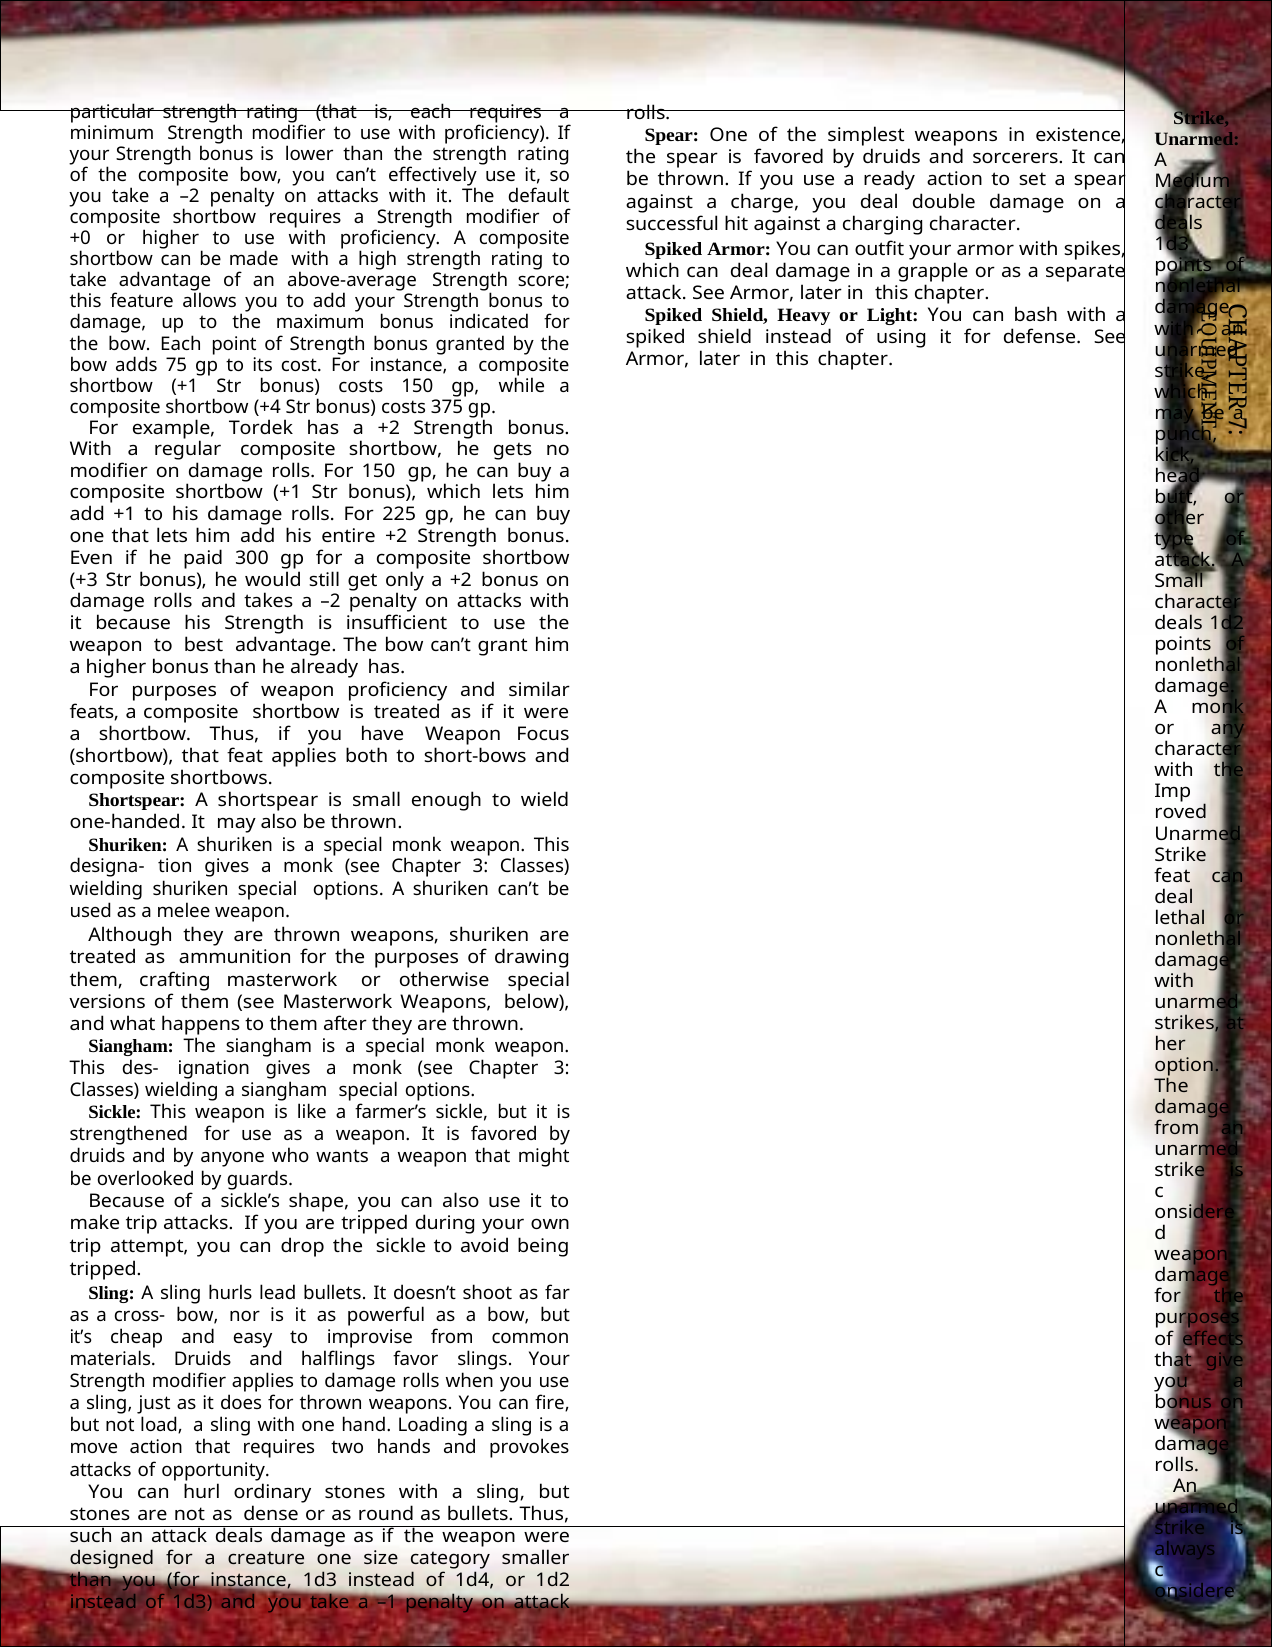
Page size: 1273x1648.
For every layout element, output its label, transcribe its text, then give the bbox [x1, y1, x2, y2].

picture [1, 1, 1124, 110]
text Siangham: The siangham is a special monk weapon. This des- ignation gives a monk (see Chapter 3: Classes) wielding a siangham special options. [69, 1035, 570, 1101]
text Spear: One of the simplest weapons in existence, the spear is favored by druids and sorcerers. It can be thrown. If you use a ready action to set a spear against a charge, you deal double damage on a successful hit against a charging character. [626, 124, 1126, 236]
picture [1, 1527, 1124, 1646]
text Sickle: This weapon is like a farmer’s sickle, but it is strengthened for use as a weapon. It is favored by druids and by anyone who wants a weapon that might be overlooked by guards. [69, 1101, 570, 1189]
text Sling: A sling hurls lead bullets. It doesn’t shoot as far as a cross- bow, nor is it as powerful as a bow, but it’s cheap and easy to improvise from common materials. Druids and halflings favor slings. Your Strength modifier applies to damage rolls when you use a sling, just as it does for thrown weapons. You can fire, but not load, a sling with one hand. Loading a sling is a move action that requires two hands and provokes attacks of opportunity. [69, 1282, 570, 1481]
text For example, Tordek has a +2 Strength bonus. With a regular composite shortbow, he gets no modifier on damage rolls. For 150 gp, he can buy a composite shortbow (+1 Str bonus), which lets him add +1 to his damage rolls. For 225 gp, he can buy one that lets him add his entire +2 Strength bonus. Even if he paid 300 gp for a composite shortbow (+3 Str bonus), he would still get only a +2 bonus on damage rolls and takes a –2 penalty on attacks with it because his Strength is insufficient to use the weapon to best advantage. The bow can’t grant him a higher bonus than he already has. [69, 417, 570, 678]
text Shortspear: A shortspear is small enough to wield one-handed. It may also be thrown. [69, 789, 570, 833]
text Shuriken: A shuriken is a special monk weapon. This designa- tion gives a monk (see Chapter 3: Classes) wielding shuriken special options. A shuriken can’t be used as a melee weapon. [69, 833, 570, 923]
text Strike, Unarmed: A Medium character deals 1d3 points of nonlethal damage with an unarmed strike, which may be a punch, kick, head butt, or other type of attack. A Small character deals 1d2 points of nonlethal damage. A monk or any character with the Improved Unarmed Strike feat can deal lethal or nonlethal damage with unarmed strikes, at her option. The damage from an unarmed strike is considered weapon damage for the purposes of effects that give you a bonus on weapon damage rolls. [1154, 108, 1244, 1476]
text Although they are thrown weapons, shuriken are treated as ammunition for the purposes of drawing them, crafting masterwork or otherwise special versions of them (see Masterwork Weapons, below), and what happens to them after they are thrown. [69, 924, 570, 1034]
text particular strength rating (that is, each requires a minimum Strength modifier to use with proficiency). If your Strength bonus is lower than the strength rating of the composite bow, you can’t effectively use it, so you take a –2 penalty on attacks with it. The default composite shortbow requires a Strength modifier of +0 or higher to use with proficiency. A composite shortbow can be made with a high strength rating to take advantage of an above-average Strength score; this feature allows you to add your Strength bonus to damage, up to the maximum bonus indicated for the bow. Each point of Strength bonus granted by the bow adds 75 gp to its cost. For instance, a composite shortbow (+1 Str bonus) costs 150 gp, while a composite shortbow (+4 Str bonus) costs 375 gp. [69, 102, 570, 417]
text You can hurl ordinary stones with a sling, but stones are not as dense or as round as bullets. Thus, such an attack deals damage as if the weapon were designed for a creature one size category smaller than you (for instance, 1d3 instead of 1d4, or 1d2 instead of 1d3) and you take a –1 penalty on attack rolls. [69, 1481, 570, 1613]
text Spiked Armor: You can outfit your armor with spikes, which can deal damage in a grapple or as a separate attack. See Armor, later in this chapter. [626, 237, 1126, 304]
picture [1125, 1, 1271, 1646]
text For purposes of weapon proficiency and similar feats, a composite shortbow is treated as if it were a shortbow. Thus, if you have Weapon Focus (shortbow), that feat applies both to short-bows and composite shortbows. [69, 678, 570, 789]
text Because of a sickle’s shape, you can also use it to make trip attacks. If you are tripped during your own trip attempt, you can drop the sickle to avoid being tripped. [69, 1189, 570, 1281]
text Spiked Shield, Heavy or Light: You can bash with a spiked shield instead of using it for defense. See Armor, later in this chapter. [626, 304, 1126, 370]
